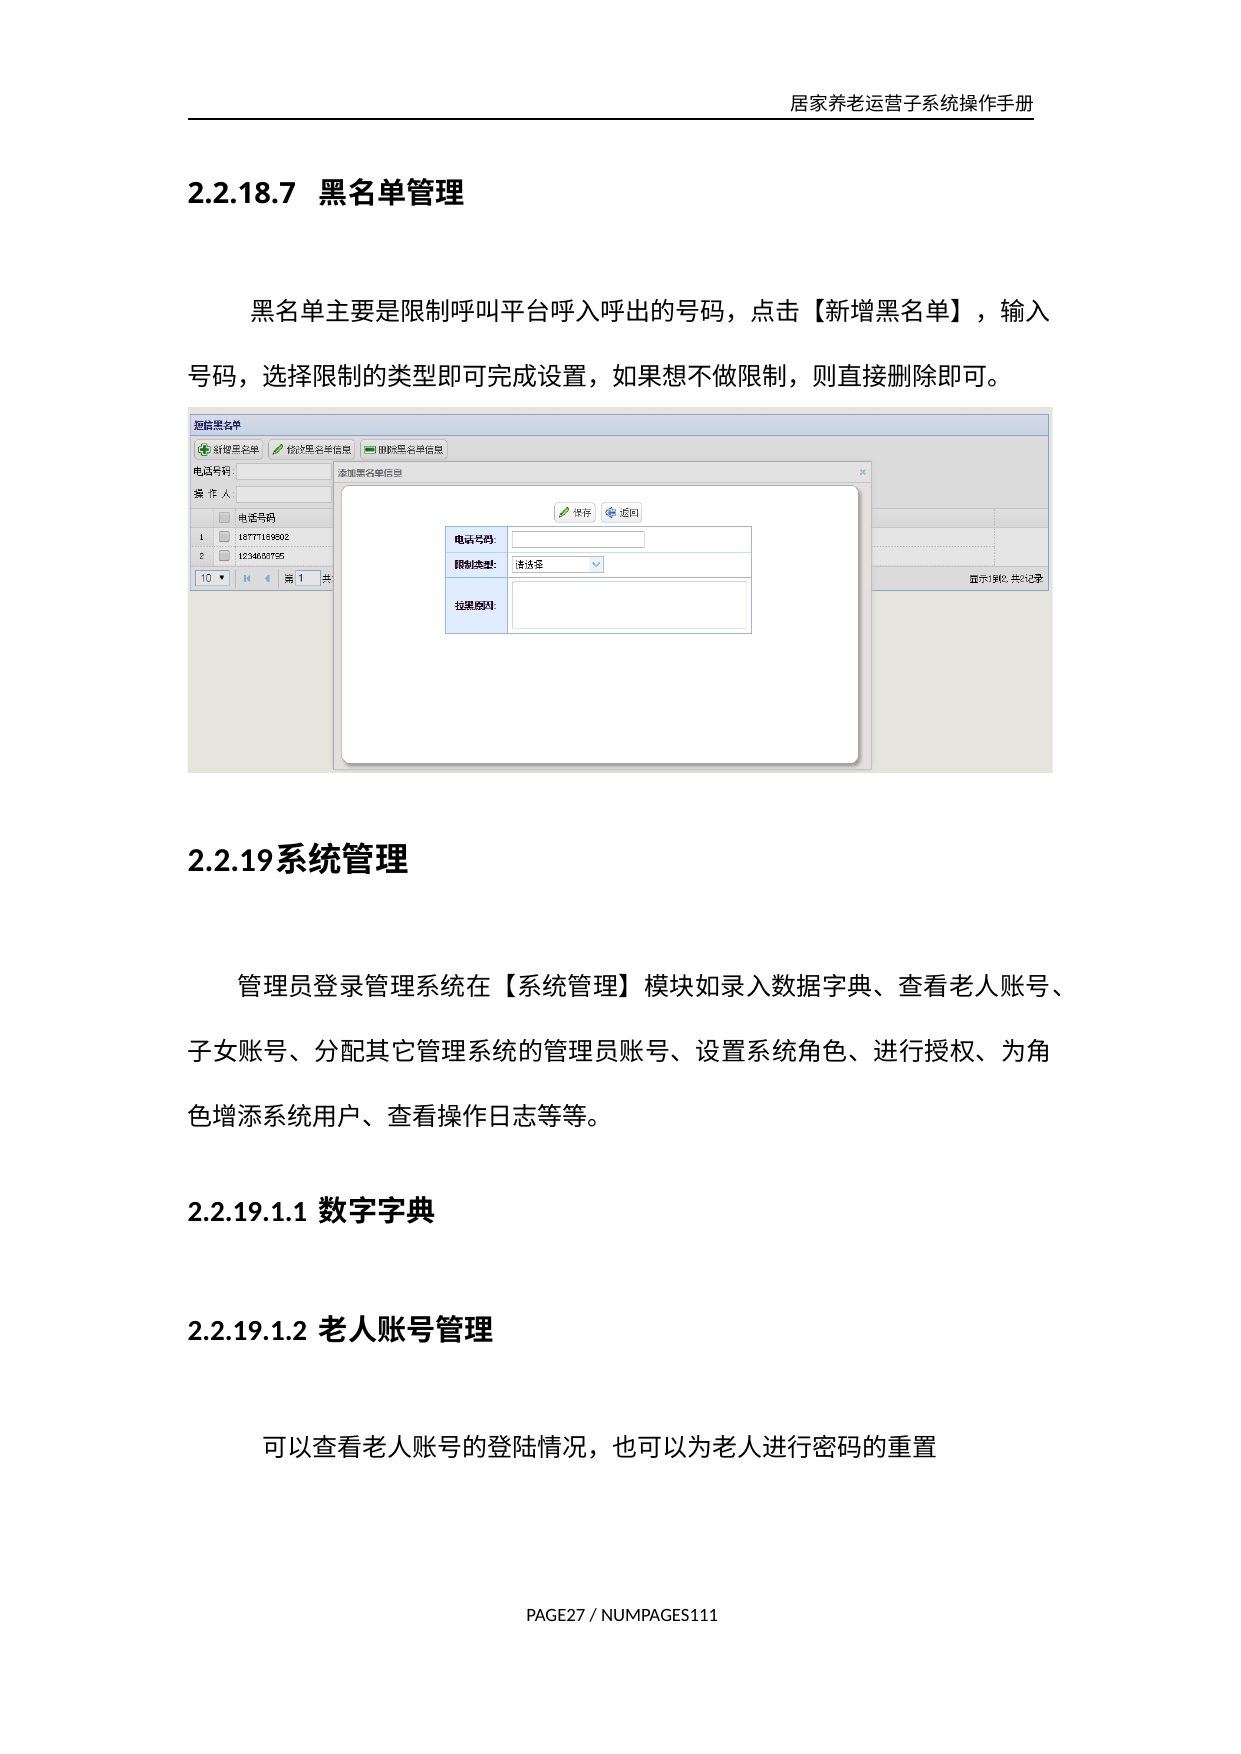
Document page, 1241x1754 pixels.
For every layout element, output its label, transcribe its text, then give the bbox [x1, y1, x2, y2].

text 黑名单主要是限制呼叫平台呼入呼出的号码，点击【新增黑名单】，输入号码，选择限制的类型即可完成设置，如果想不做限制，则直接删除即可。 [187, 277, 1053, 407]
picture [187, 407, 1053, 773]
subtitle 数字字典 [187, 1176, 1053, 1241]
subtitle 老人账号管理 [187, 1295, 1053, 1360]
subtitle 黑名单管理 [187, 158, 1053, 223]
subtitle 系统管理 [187, 824, 1053, 889]
text 管理员登录管理系统在【系统管理】模块如录入数据字典、查看老人账号、子女账号、分配其它管理系统的管理员账号、设置系统角色、进行授权、为角色增添系统用户、查看操作日志等等。 [187, 952, 1053, 1147]
text 可以查看老人账号的登陆情况，也可以为老人进行密码的重置 [187, 1413, 1053, 1478]
